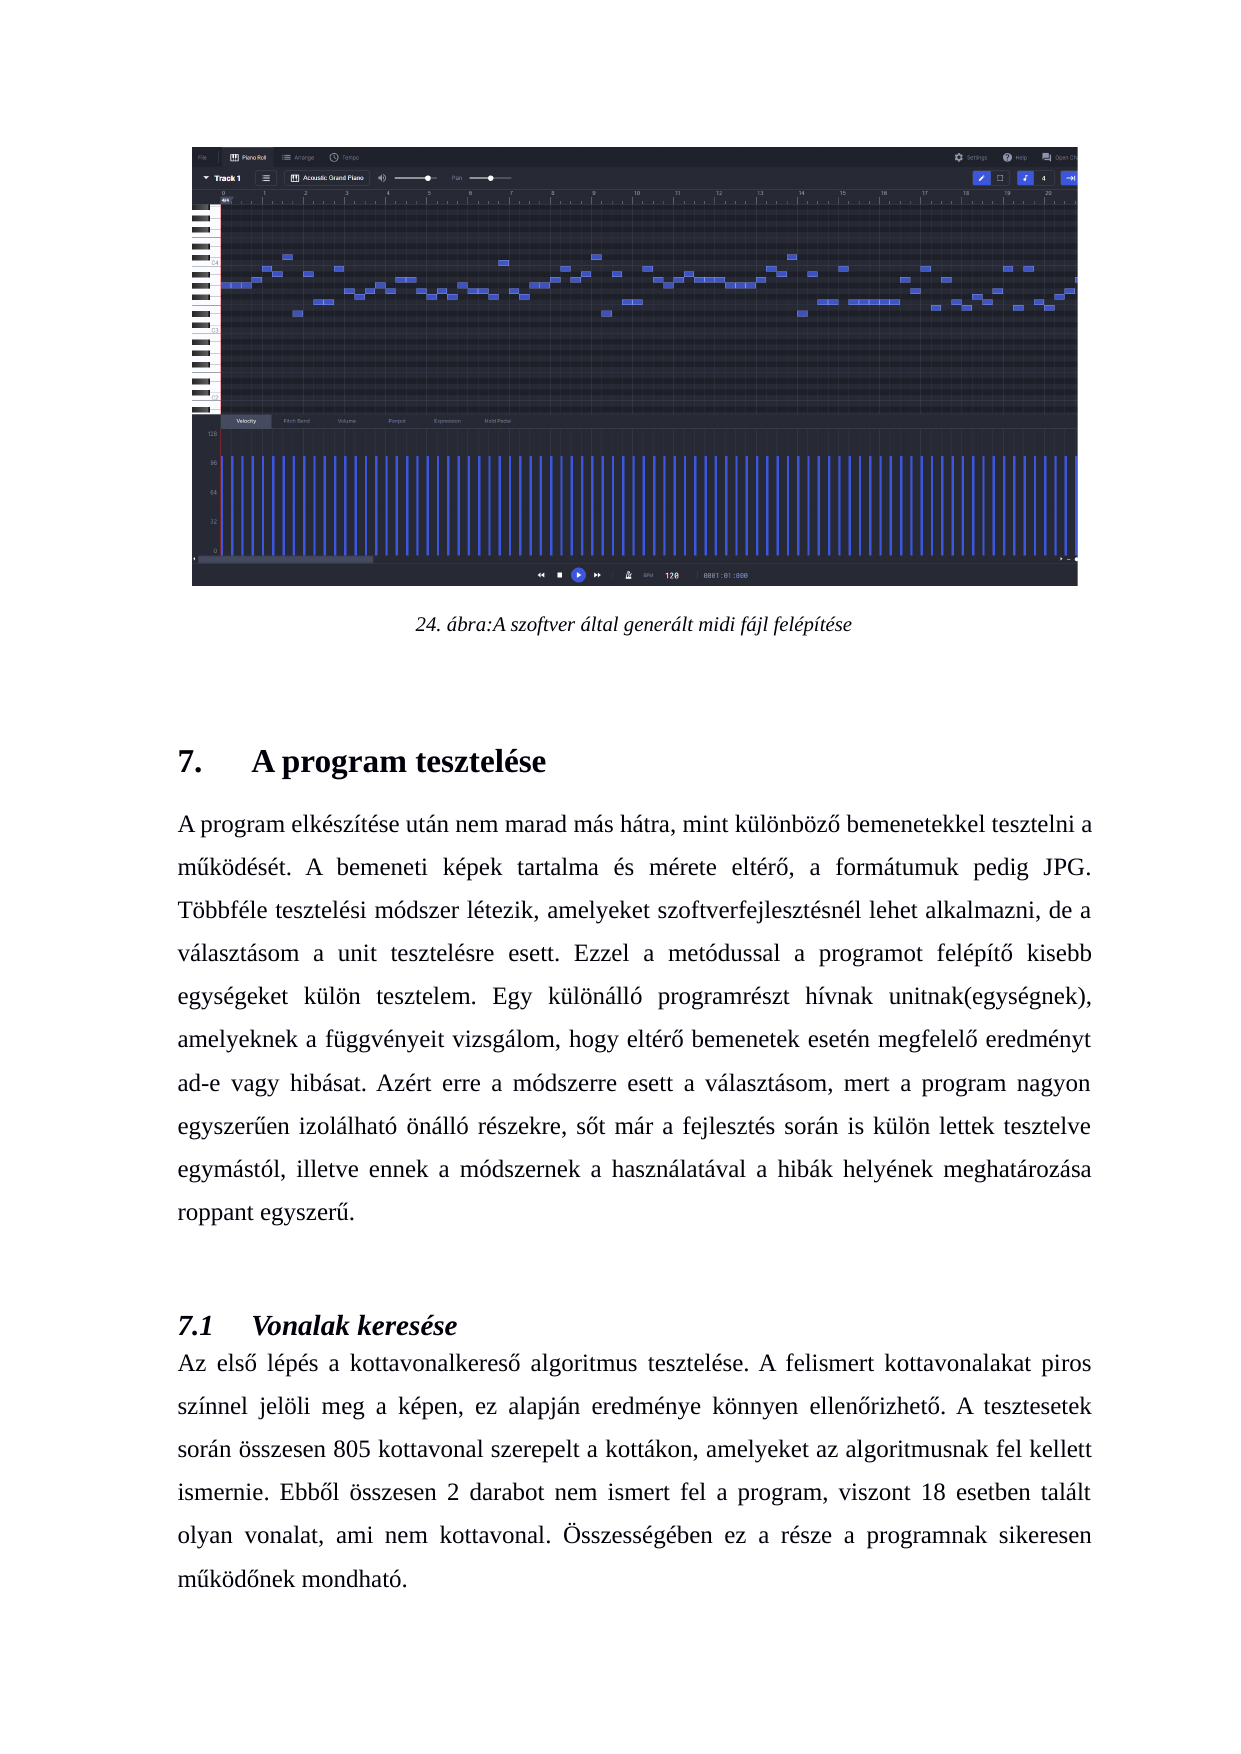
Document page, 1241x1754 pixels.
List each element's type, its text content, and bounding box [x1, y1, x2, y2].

picture [192, 147, 1078, 586]
text 24. ábra:A szoftver által generált midi fájl felépítése [177, 612, 1092, 636]
subtitle Vonalak keresése [177, 1308, 1092, 1342]
text A program elkészítése után nem marad más hátra, mint különböző bemenetekkel tesztelni a működését. A bemeneti képek tartalma és mérete eltérő, a formátumuk pedig JPG. Többféle tesztelési módszer létezik, amelyeket szoftverfejlesztésnél lehet alkalmazni, de a választásom a unit tesztelésre esett. Ezzel a metódussal a programot felépítő kisebb egységeket külön tesztelem. Egy különálló programrészt hívnak unitnak(egységnek), amelyeknek a függvényeit vizsgálom, hogy eltérő bemenetek esetén megfelelő eredményt ad-e vagy hibásat. Azért erre a módszerre esett a választásom, mert a program nagyon egyszerűen izolálható önálló részekre, sőt már a fejlesztés során is külön lettek tesztelve egymástól, illetve ennek a módszernek a használatával a hibák helyének meghatározása roppant egyszerű. [177, 809, 1092, 1226]
text Az első lépés a kottavonalkereső algoritmus tesztelése. A felismert kottavonalakat piros színnel jelöli meg a képen, ez alapján eredménye könnyen ellenőrizhető. A tesztesetek során összesen 805 kottavonal szerepelt a kottákon, amelyeket az algoritmusnak fel kellett ismernie. Ebből összesen 2 darabot nem ismert fel a program, viszont 18 esetben talált olyan vonalat, ami nem kottavonal. Összességében ez a része a programnak sikeresen működőnek mondható. [177, 1348, 1092, 1592]
subtitle A program tesztelése [177, 741, 1092, 779]
